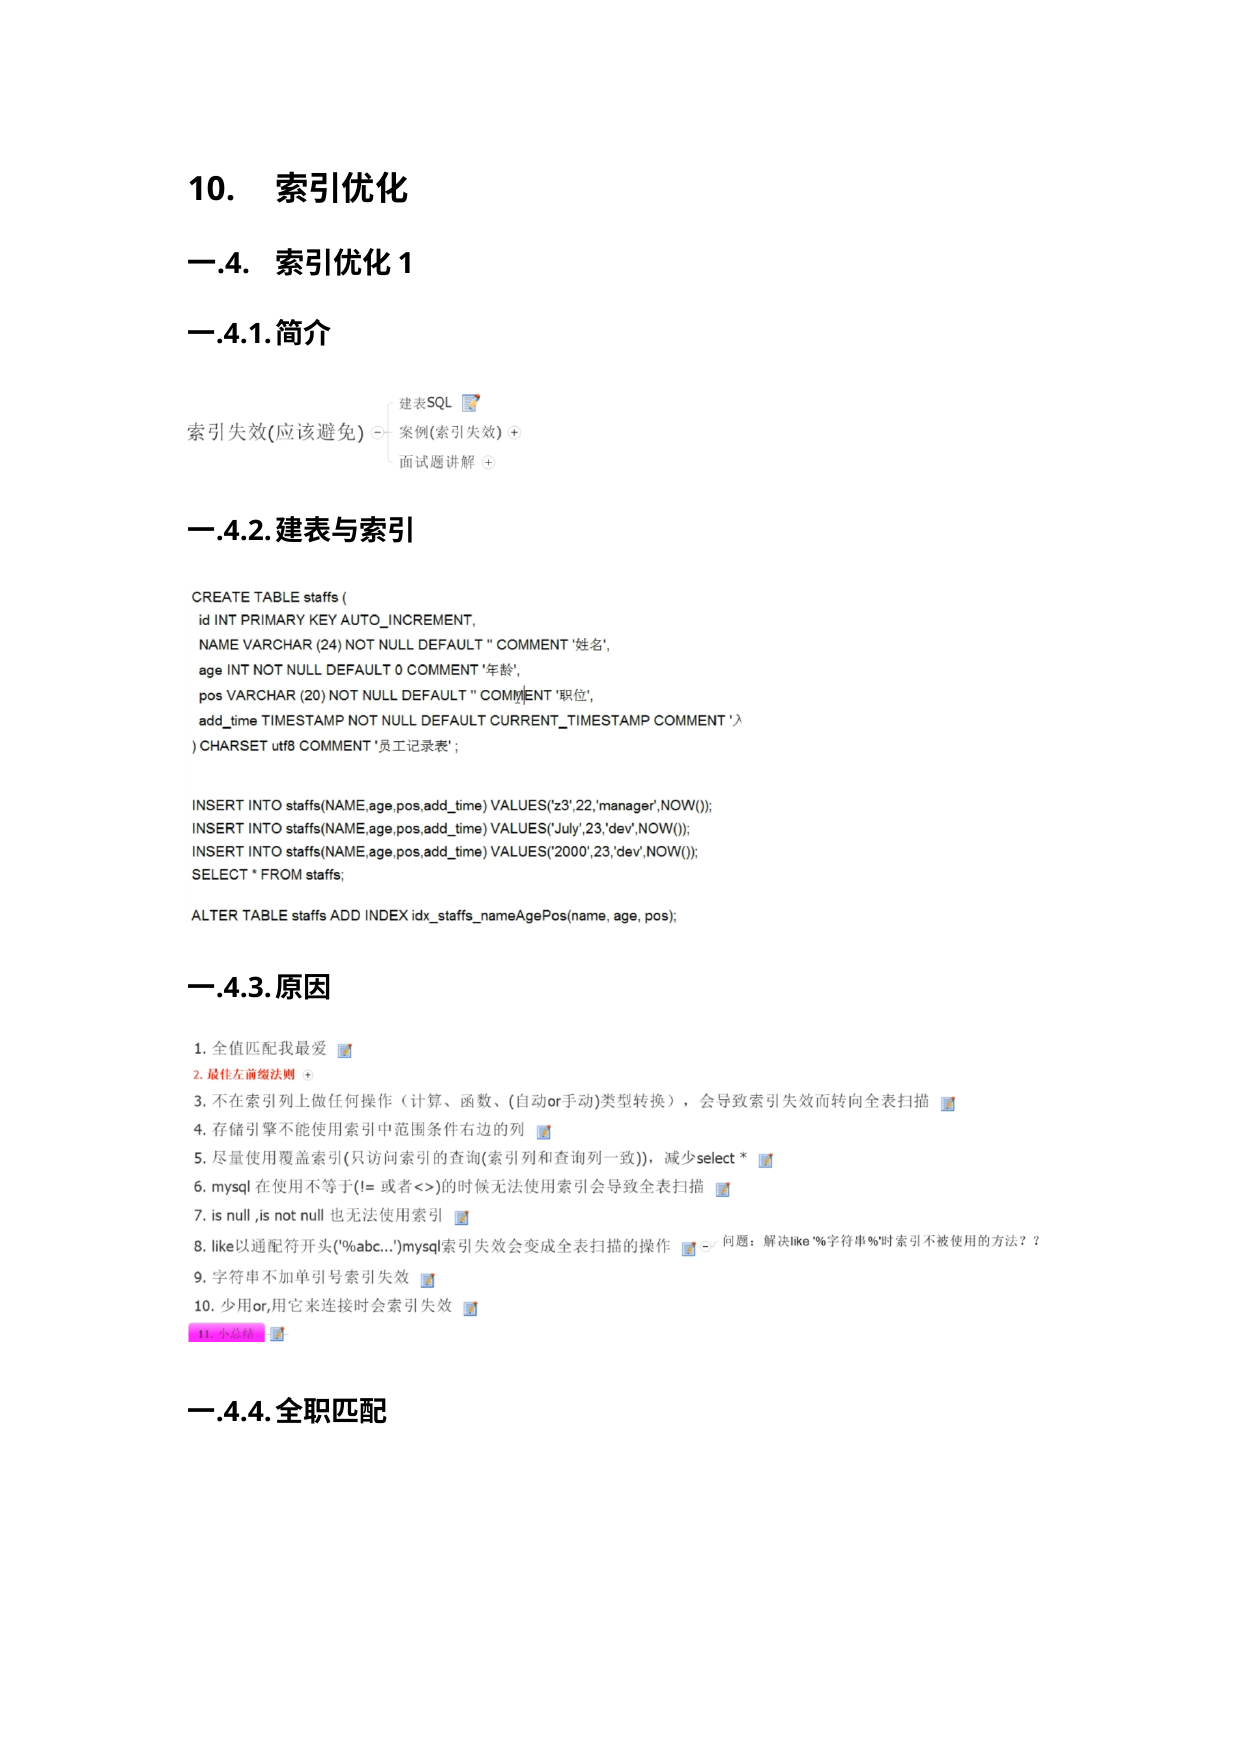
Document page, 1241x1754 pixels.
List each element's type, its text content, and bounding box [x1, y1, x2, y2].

picture [187, 577, 742, 927]
subtitle 建表与索引 [187, 508, 1053, 549]
subtitle 简介 [187, 311, 1053, 352]
subtitle 全职匹配 [187, 1389, 1053, 1429]
picture [187, 1034, 1053, 1342]
subtitle 索引优化1 [187, 239, 1053, 282]
subtitle 原因 [187, 964, 1053, 1005]
subtitle 索引优化 [187, 162, 1053, 210]
picture [187, 381, 729, 478]
